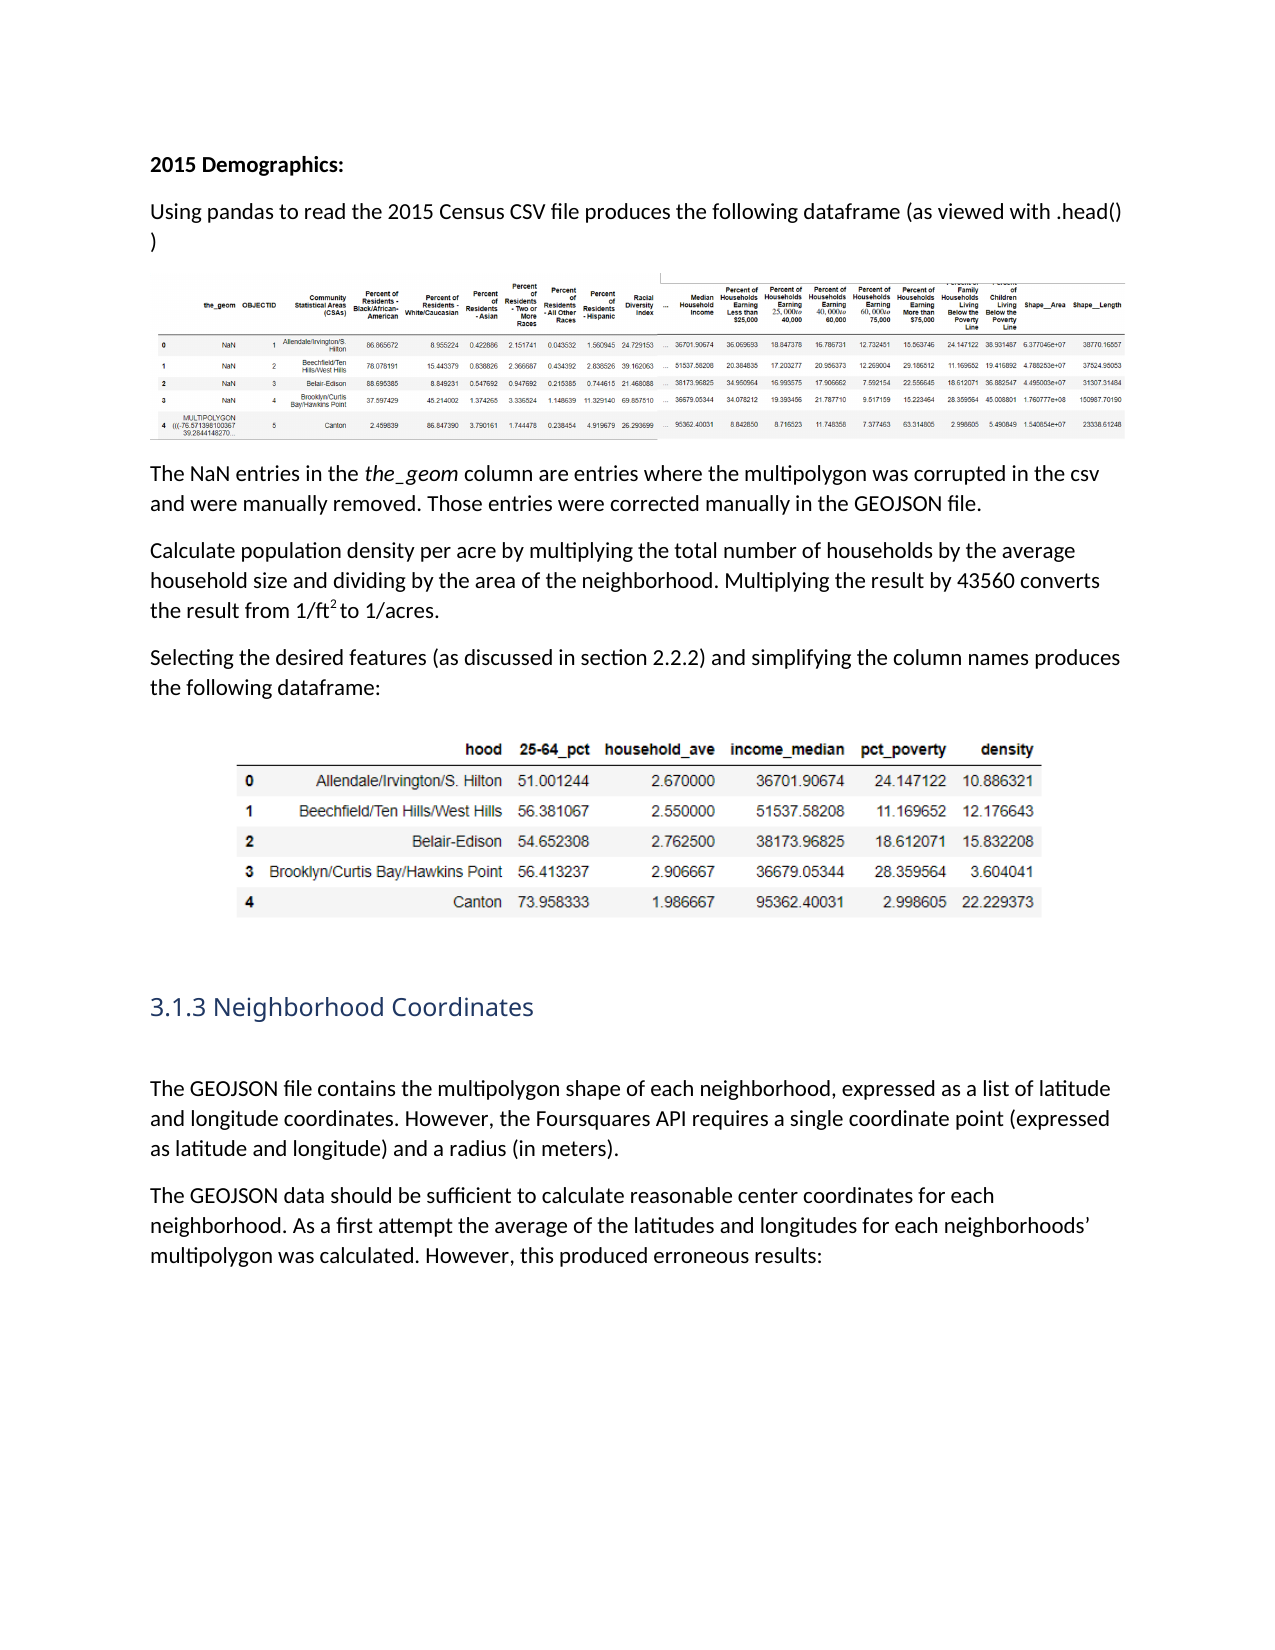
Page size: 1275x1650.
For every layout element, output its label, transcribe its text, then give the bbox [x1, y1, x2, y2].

text The NaN entries in the the_geom column are entries where the multipolygon was corrupted in the csv and were manually removed. Those entries were corrected manually in the GEOJSON file. [150, 459, 1125, 517]
text The GEOJSON file contains the multipolygon shape of each neighborhood, expressed as a list of latitude and longitude coordinates. However, the Foursquares API requires a single coordinate point (expressed as latitude and longitude) and a radius (in meters). [150, 1074, 1125, 1162]
text Selecting the desired features (as discussed in section 2.2.2) and simplifying the column names produces the following dataframe: [150, 643, 1125, 701]
picture [150, 273, 1125, 440]
picture [220, 720, 1055, 931]
text Using pandas to read the 2015 Census CSV file produces the following dataframe (as viewed with .head() ) [150, 197, 1125, 255]
text Calculate population density per acre by multiplying the total number of households by the average household size and dividing by the area of the neighborhood. Multiplying the result by 43560 converts the result from 1/ft2 to 1/acres. [150, 536, 1125, 624]
text 2015 Demographics: [150, 150, 1125, 178]
text The GEOJSON data should be sufficient to calculate reasonable center coordinates for each neighborhood. As a first attempt the average of the latitudes and longitudes for each neighborhoods’ multipolygon was calculated. However, this produced erroneous results: [150, 1181, 1125, 1269]
subtitle 3.1.3 Neighborhood Coordinates [150, 990, 1125, 1024]
